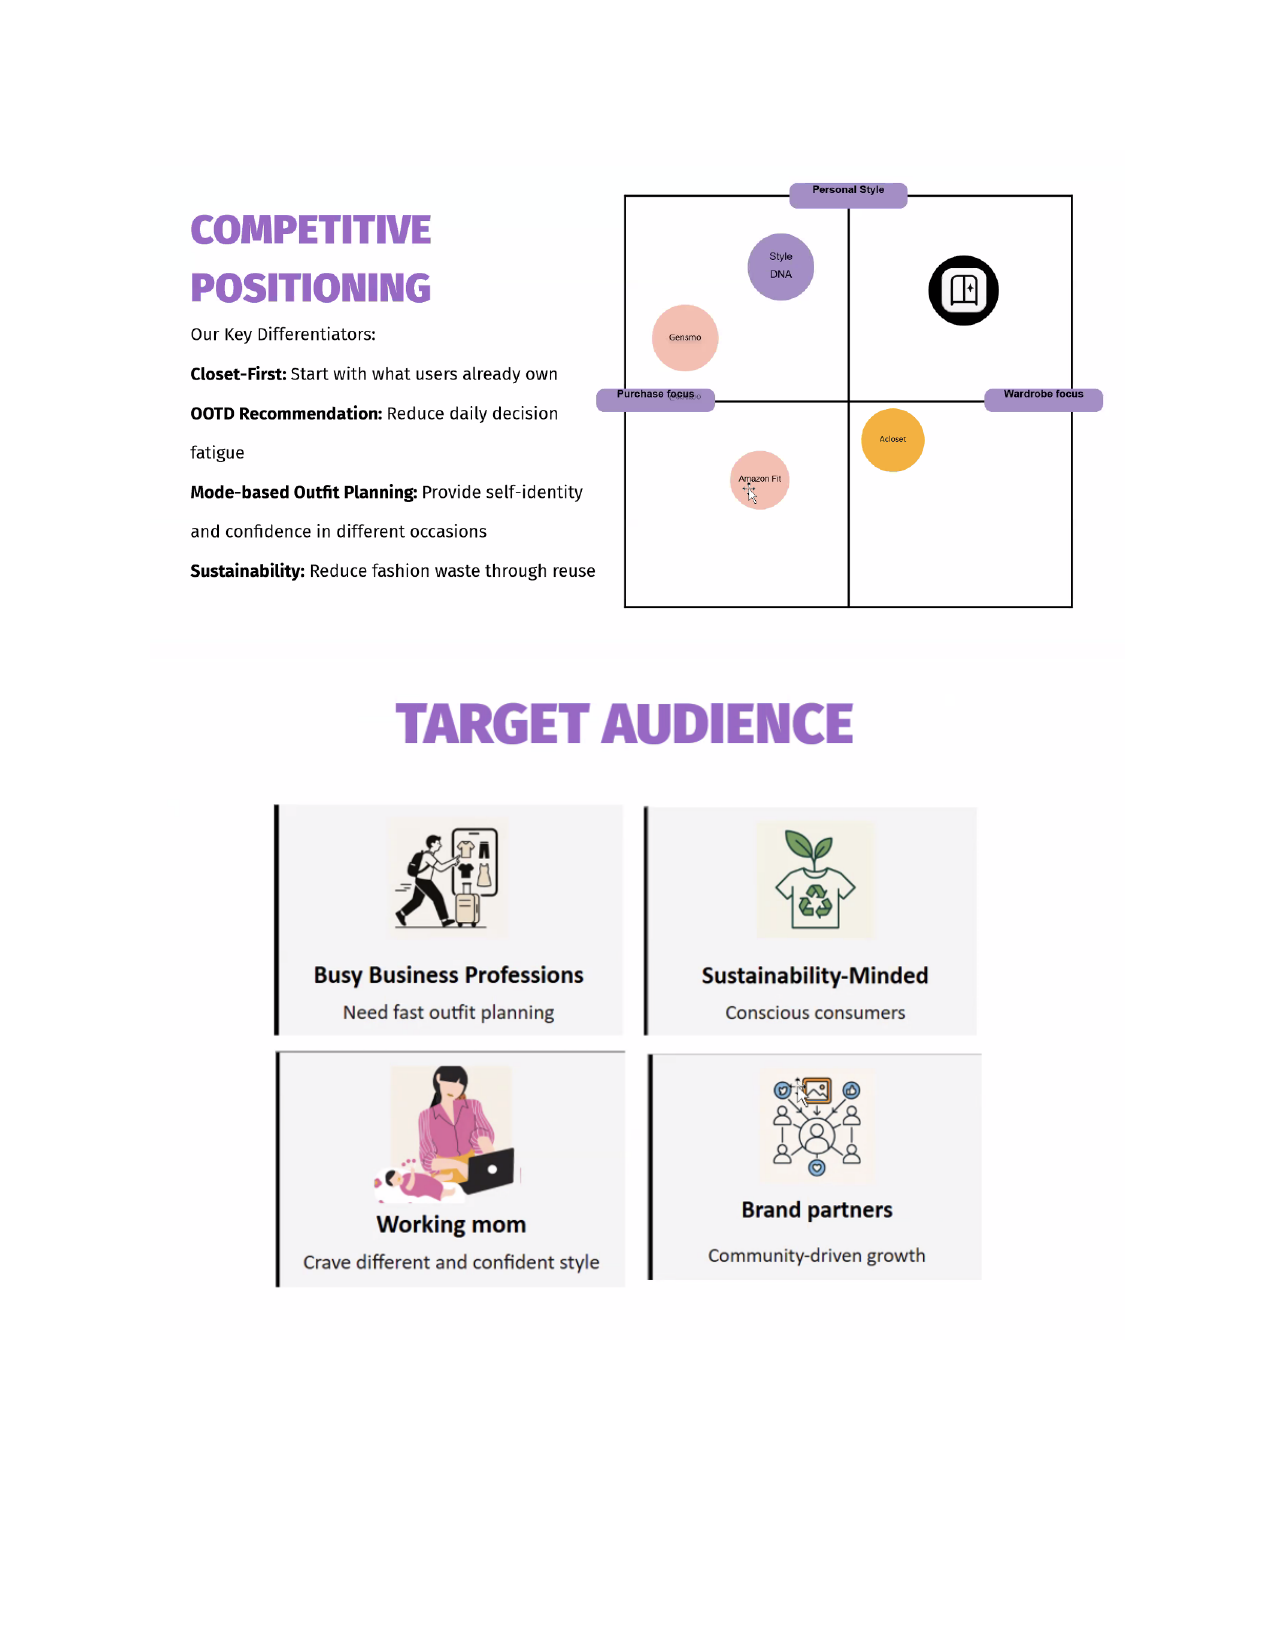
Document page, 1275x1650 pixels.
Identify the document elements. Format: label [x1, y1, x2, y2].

picture [150, 150, 1125, 659]
picture [150, 662, 1125, 1340]
